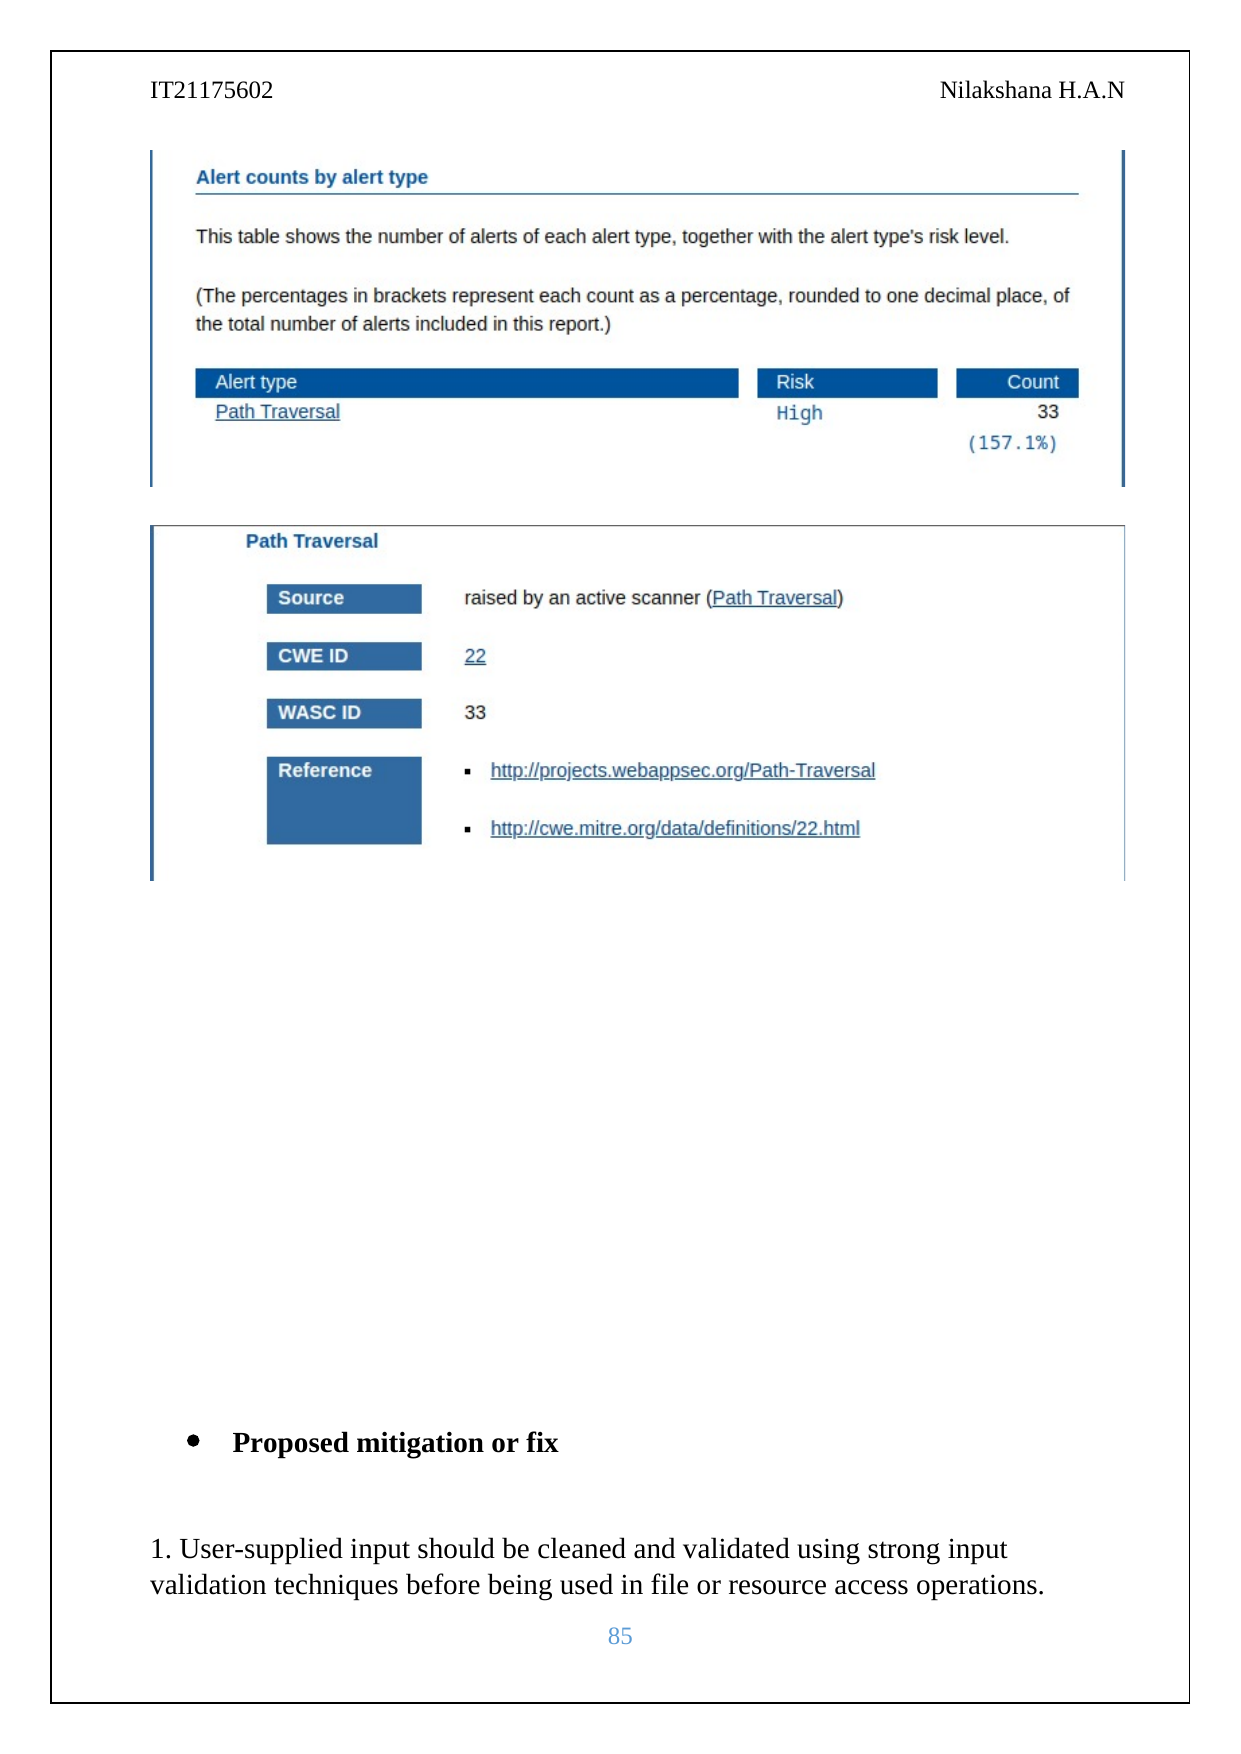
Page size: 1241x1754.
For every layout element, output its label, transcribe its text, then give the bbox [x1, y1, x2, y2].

picture [150, 150, 1125, 487]
list Proposed mitigation or fix [187, 1425, 1090, 1459]
text 1. User-supplied input should be cleaned and validated using strong input validation techniques before being used in file or resource access operations. [150, 1531, 1090, 1601]
picture [150, 525, 1125, 881]
